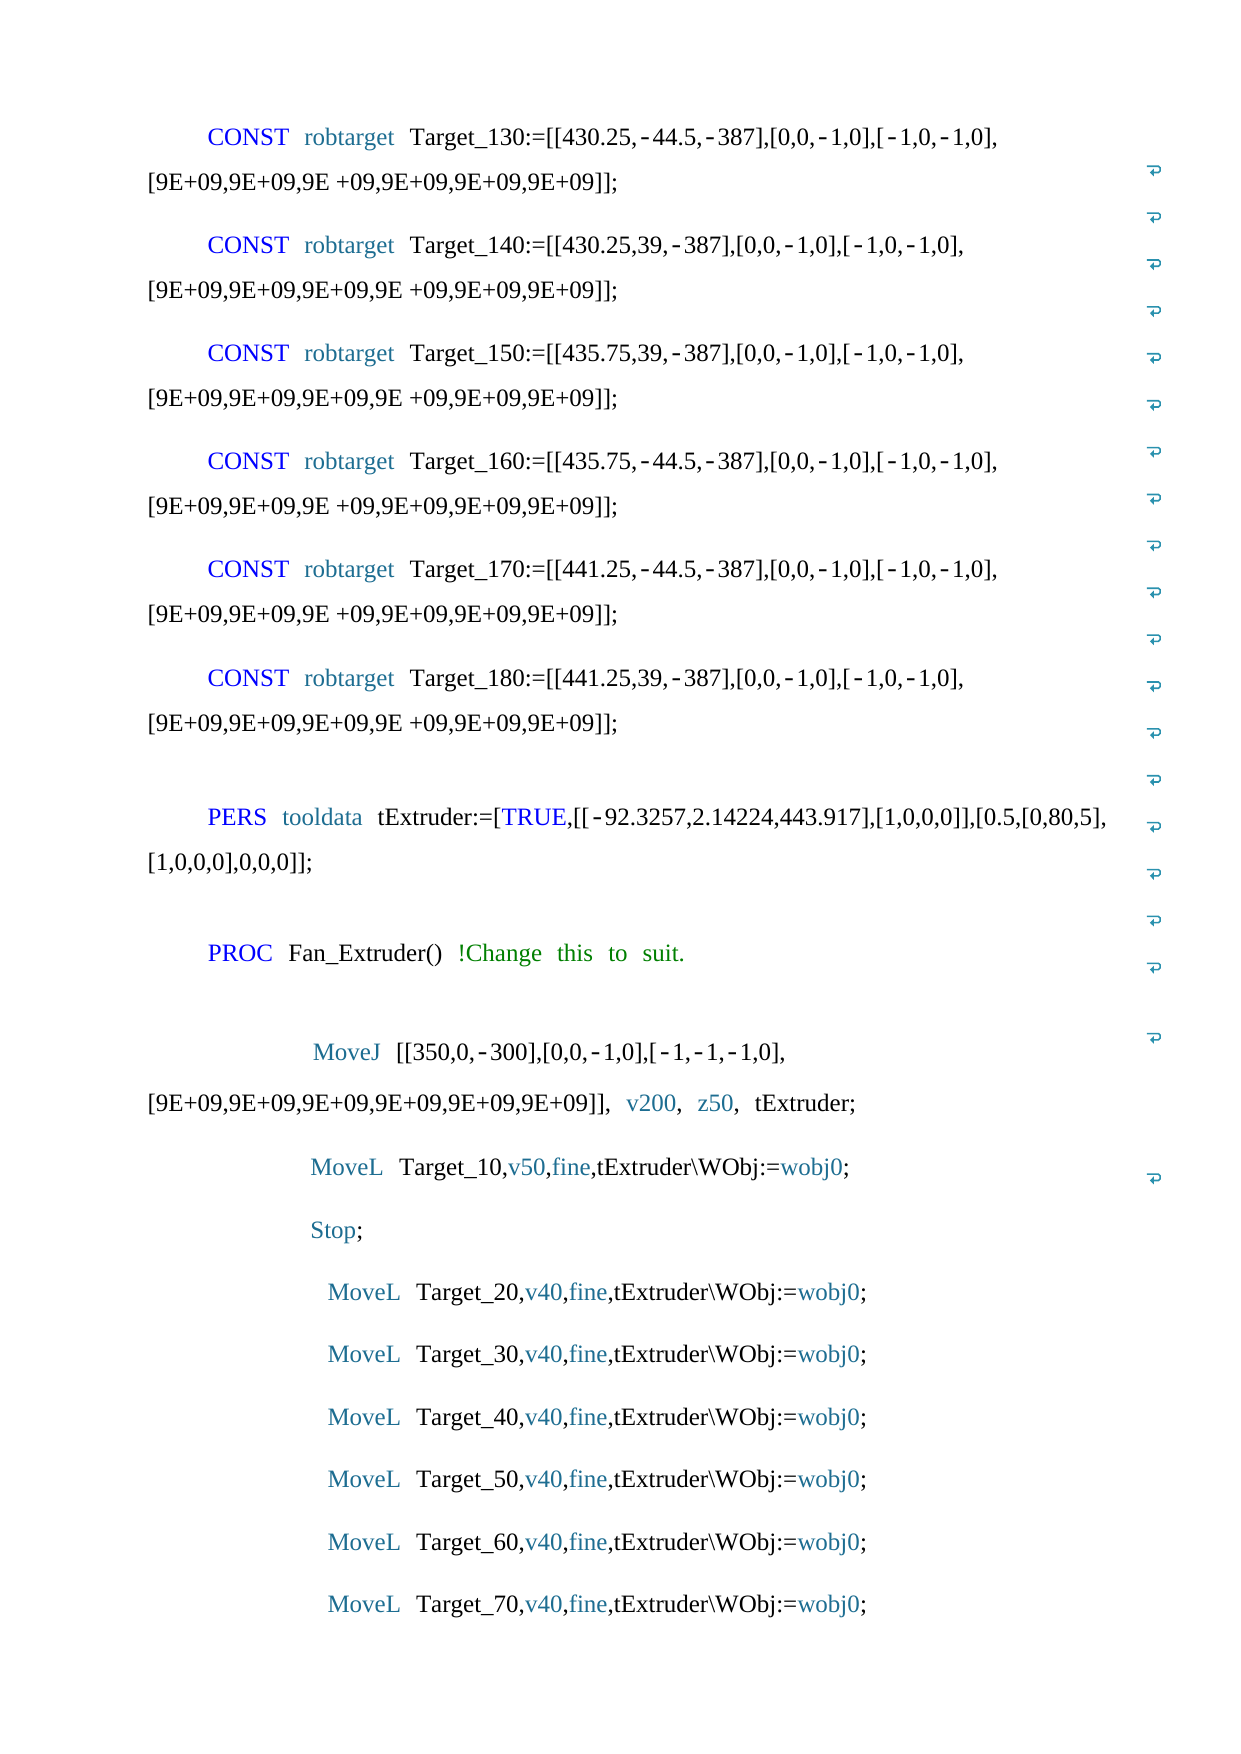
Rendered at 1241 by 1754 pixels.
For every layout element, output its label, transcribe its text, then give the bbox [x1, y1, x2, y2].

text CONST robtarget Target_160:=[[435.75,‐44.5,‐387],[0,0,‐1,0],[‐1,0,‐1,0],[9E+09,9E+09,9E +09,9E+09,9E+09,9E+09]]; [147, 443, 1122, 520]
text CONST robtarget Target_130:=[[430.25,‐44.5,‐387],[0,0,‐1,0],[‐1,0,‐1,0],[9E+09,9E+09,9E +09,9E+09,9E+09,9E+09]]; [147, 118, 1122, 195]
text MoveL Target_50,v40,fine,tExtruder\WObj:=wobj0; [147, 1464, 1122, 1493]
text MoveL Target_20,v40,fine,tExtruder\WObj:=wobj0; [147, 1277, 1122, 1306]
text MoveJ [[350,0,‐300],[0,0,‐1,0],[‐1,‐1,‐1,0],[9E+09,9E+09,9E+09,9E+09,9E+09,9E+09]], v200, z50, tExtruder; [147, 1033, 1122, 1119]
text Stop; [222, 1215, 749, 1243]
text CONST robtarget Target_140:=[[430.25,39,‐387],[0,0,‐1,0],[‐1,0,‐1,0],[9E+09,9E+09,9E+09,9E +09,9E+09,9E+09]]; [147, 226, 1122, 303]
text MoveL Target_60,v40,fine,tExtruder\WObj:=wobj0; [147, 1527, 1122, 1555]
text CONST robtarget Target_150:=[[435.75,39,‐387],[0,0,‐1,0],[‐1,0,‐1,0],[9E+09,9E+09,9E+09,9E +09,9E+09,9E+09]]; [147, 334, 1122, 412]
text PROC Fan_Extruder() !Change this to suit. [148, 938, 1122, 967]
text CONST robtarget Target_180:=[[441.25,39,‐387],[0,0,‐1,0],[‐1,0,‐1,0],[9E+09,9E+09,9E+09,9E +09,9E+09,9E+09]]; [147, 659, 1122, 736]
text MoveL Target_10,v50,fine,tExtruder\WObj:=wobj0; [222, 1152, 1122, 1181]
text MoveL Target_40,v40,fine,tExtruder\WObj:=wobj0; [147, 1402, 1122, 1431]
text CONST robtarget Target_170:=[[441.25,‐44.5,‐387],[0,0,‐1,0],[‐1,0,‐1,0],[9E+09,9E+09,9E +09,9E+09,9E+09,9E+09]]; [147, 551, 1122, 628]
text PERS tooldata tExtruder:=[TRUE,[[‐92.3257,2.14224,443.917],[1,0,0,0]],[0.5,[0,80,5], [1,0,0,0],0,0,0]]; [147, 798, 1122, 876]
text MoveL Target_70,v40,fine,tExtruder\WObj:=wobj0; [147, 1589, 1122, 1618]
text MoveL Target_30,v40,fine,tExtruder\WObj:=wobj0; [147, 1339, 1122, 1368]
